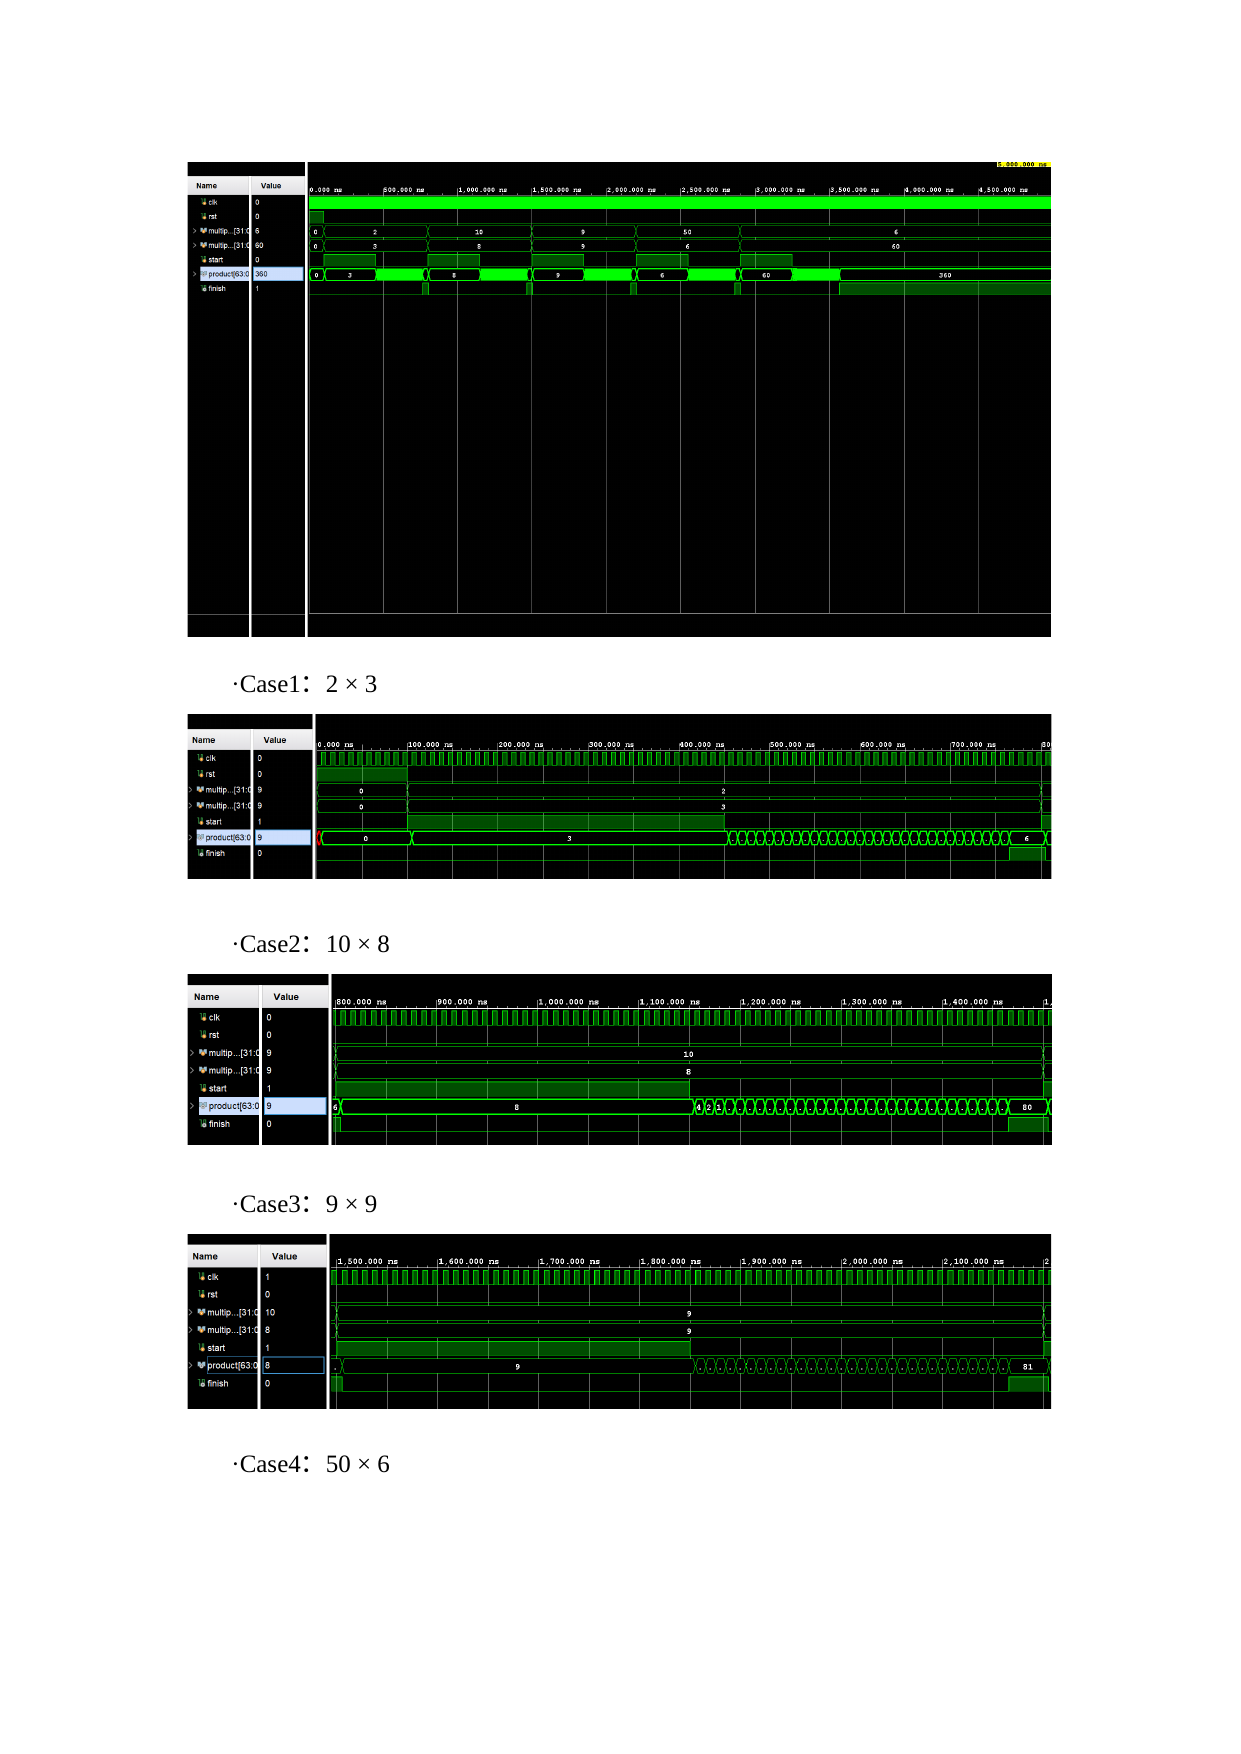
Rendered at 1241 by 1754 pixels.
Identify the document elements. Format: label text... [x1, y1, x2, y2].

text ·Case1：2 × 3 [187, 649, 1053, 714]
picture [187, 1234, 1052, 1409]
text ·Case2：10 × 8 [187, 909, 1053, 974]
picture [187, 162, 1051, 637]
text ·Case3：9 × 9 [187, 1169, 1053, 1234]
picture [187, 974, 1052, 1145]
picture [187, 714, 1052, 879]
text ·Case4：50 × 6 [187, 1429, 1053, 1494]
